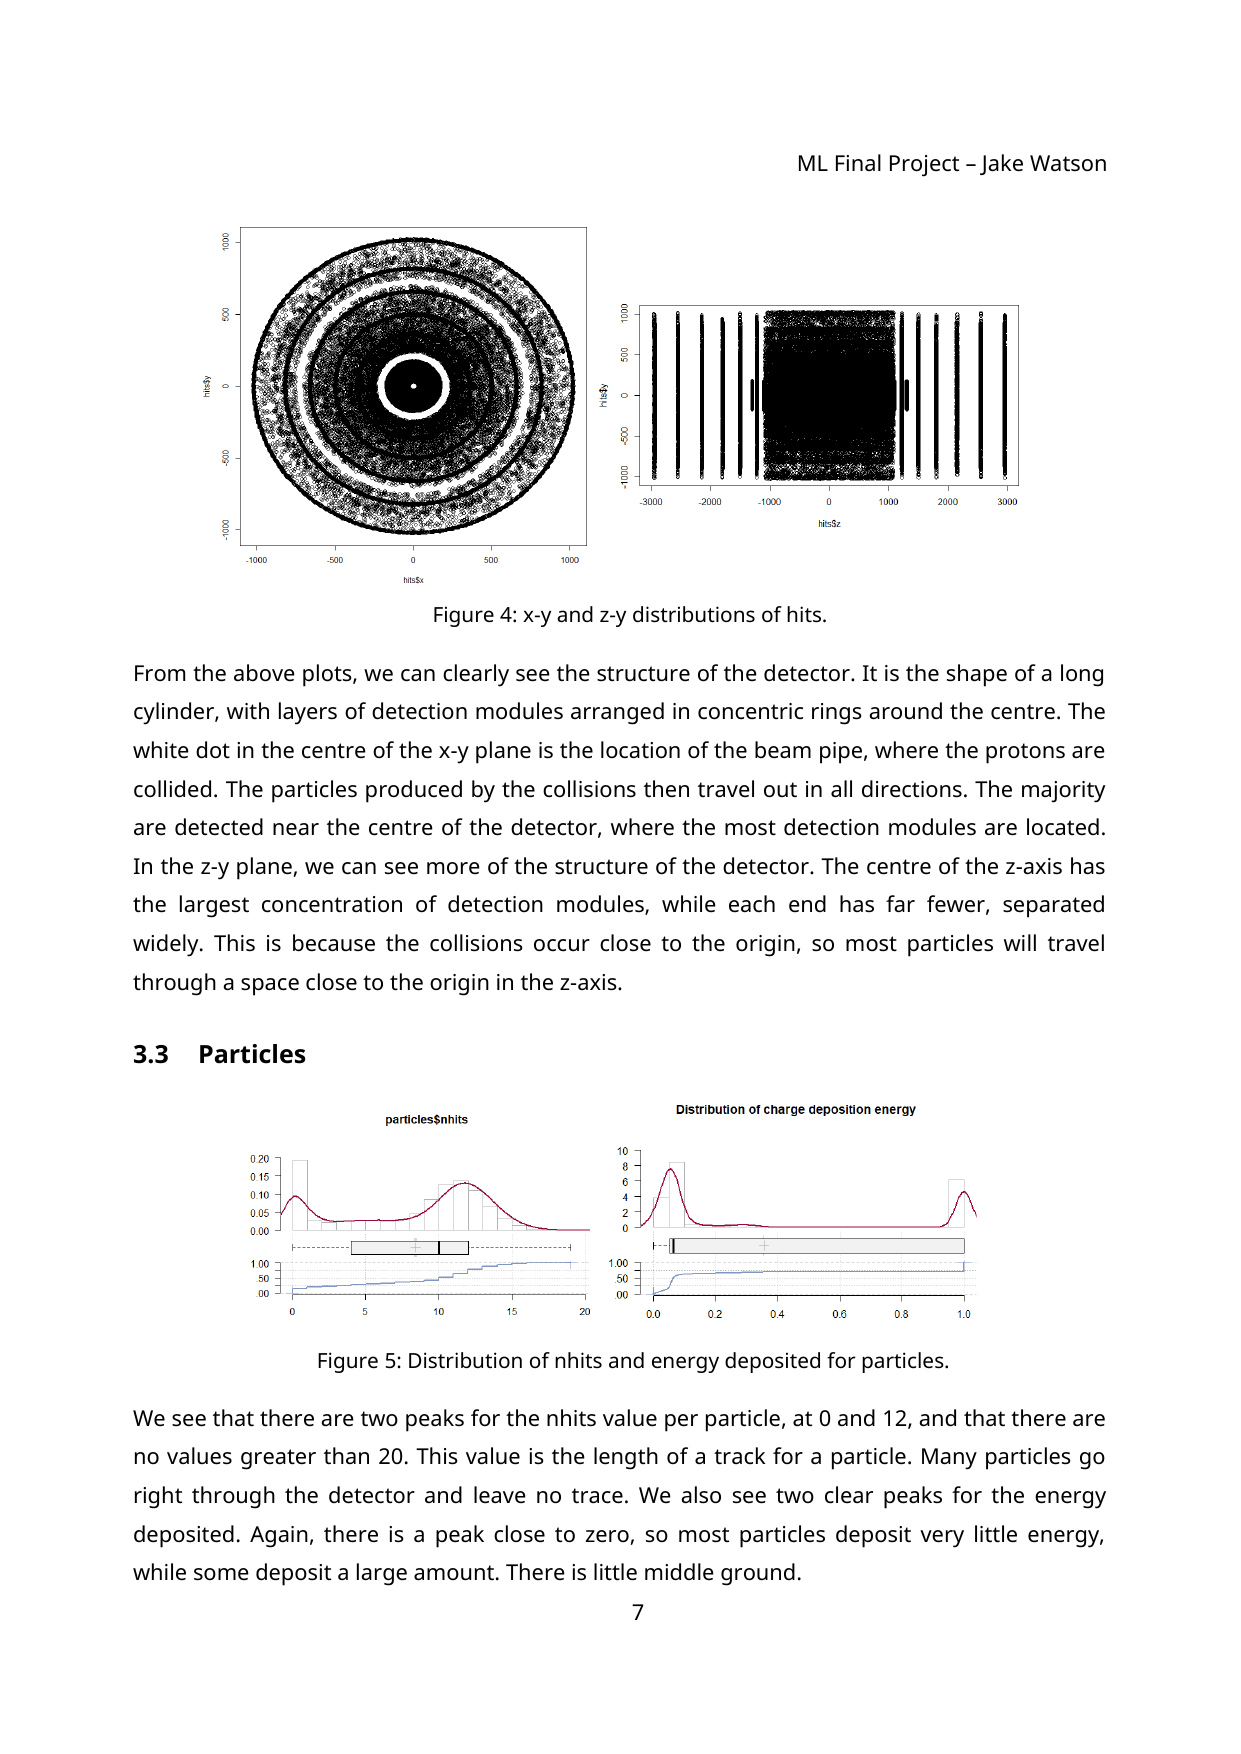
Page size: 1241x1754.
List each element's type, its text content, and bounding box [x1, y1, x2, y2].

picture [233, 1096, 1002, 1358]
subtitle Particles [133, 1037, 1107, 1071]
text We see that there are two peaks for the nhits value per particle, at 0 and 12, and that there are no values greater than 20. This value is the length of a track for a particle. Many particles go right through the detector and leave no trace. We also see two clear peaks for the energy deposited. Again, there is a peak close to zero, so most particles deposit very little energy, while some deposit a large amount. There is little middle ground. [133, 1403, 1107, 1587]
picture [200, 187, 1041, 595]
text From the above plots, we can clearly see the structure of the detector. It is the shape of a long cylinder, with layers of detection modules arranged in concentric rings around the centre. The white dot in the centre of the x-y plane is the location of the beam pipe, where the protons are collided. The particles produced by the collisions then travel out in all directions. The majority are detected near the centre of the detector, where the most detection modules are located. In the z-y plane, we can see more of the structure of the detector. The centre of the z-axis has the largest concentration of detection modules, while each end has far fewer, separated widely. This is because the collisions occur close to the origin, so most particles will travel through a space close to the origin in the z-axis. [133, 610, 1107, 997]
